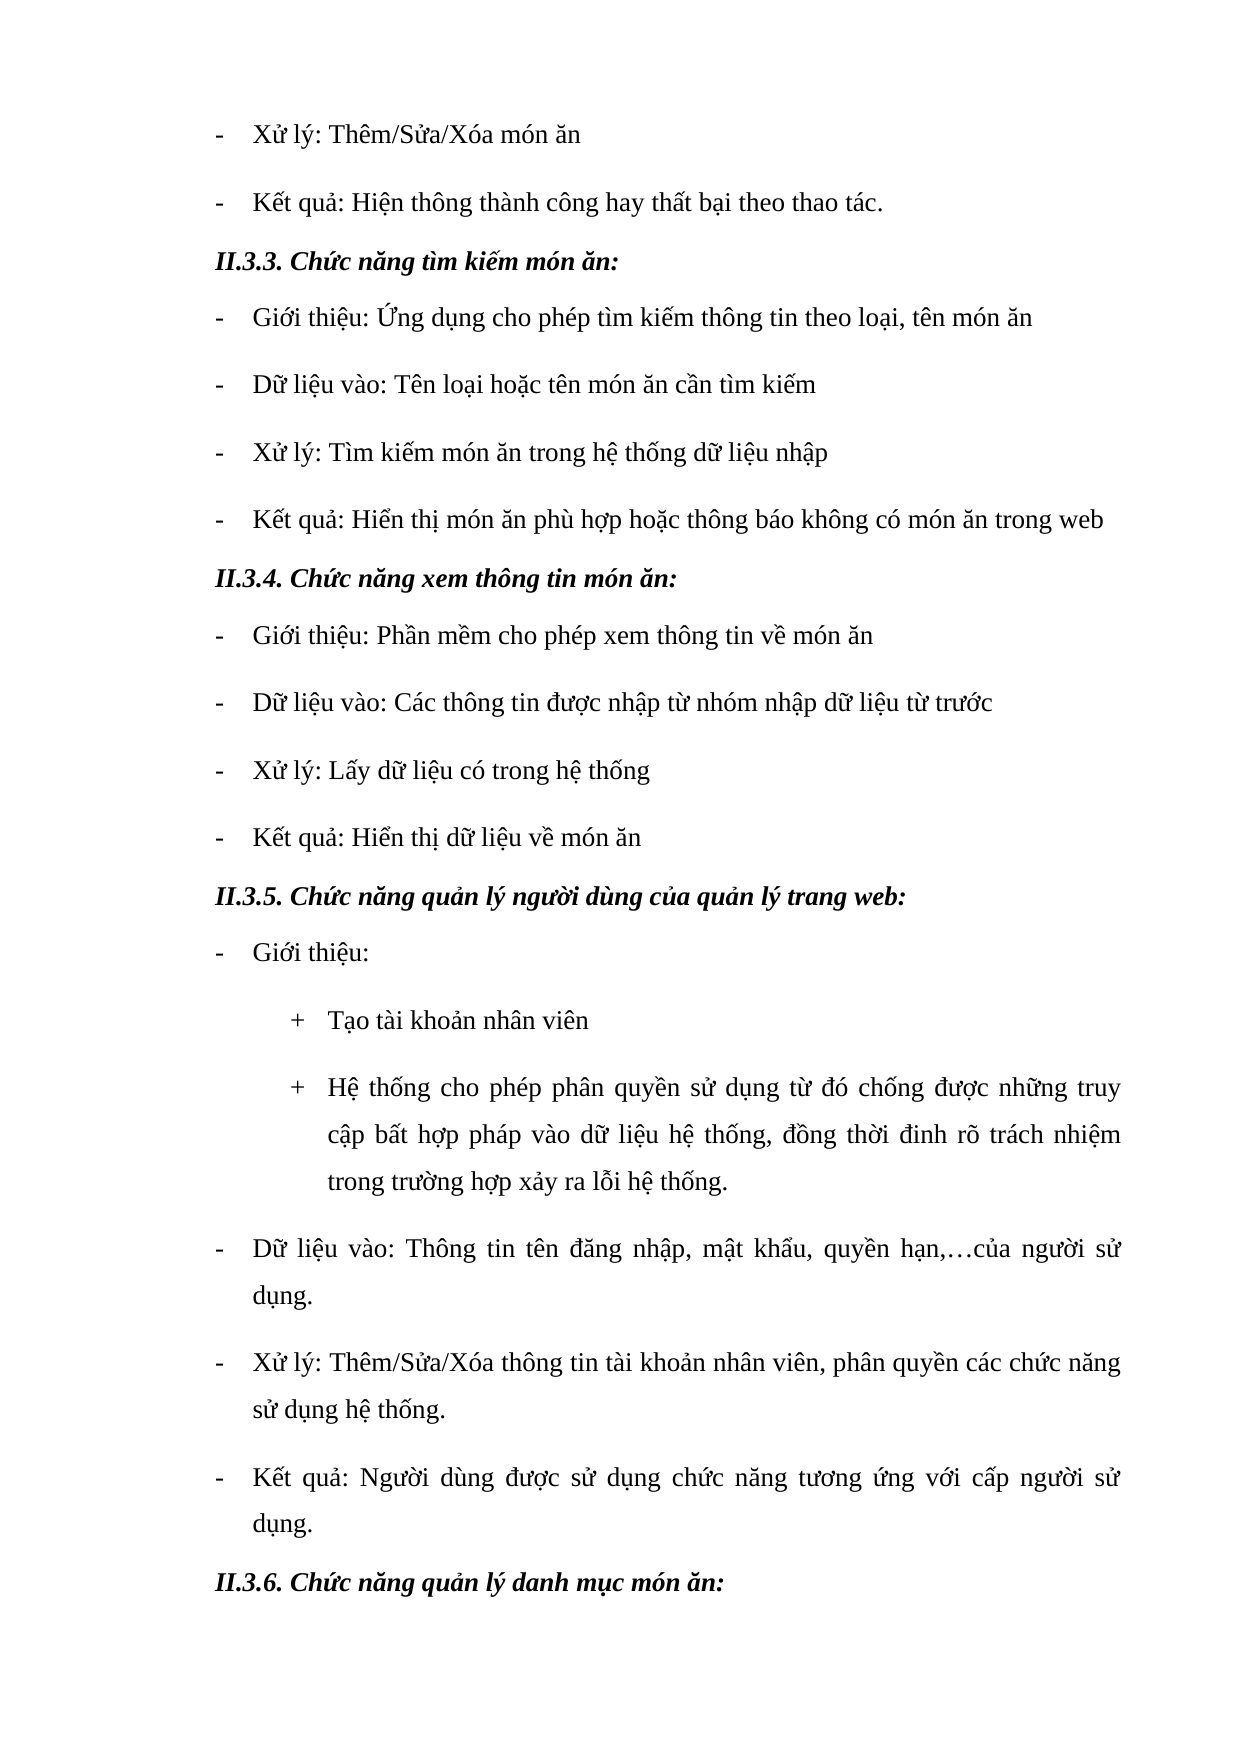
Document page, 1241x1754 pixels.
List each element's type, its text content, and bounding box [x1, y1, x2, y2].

list Chức năng quản lý danh mục món ăn: [215, 1567, 1122, 1598]
list Dữ liệu vào: Thông tin tên đăng nhập, mật khẩu, quyền hạn,…của người sử dụng. [215, 1232, 1122, 1310]
list Xử lý: Thêm/Sửa/Xóa món ăn [215, 118, 1122, 149]
list Kết quả: Hiển thị dữ liệu về món ăn [215, 821, 1122, 852]
list Giới thiệu: Ứng dụng cho phép tìm kiếm thông tin theo loại, tên món ăn [215, 301, 1122, 332]
list Xử lý: Tìm kiếm món ăn trong hệ thống dữ liệu nhập [215, 436, 1122, 467]
list Tạo tài khoản nhân viên [290, 1004, 1122, 1035]
list Xử lý: Lấy dữ liệu có trong hệ thống [215, 754, 1122, 785]
list Kết quả: Hiện thông thành công hay thất bại theo thao tác. [215, 186, 1122, 217]
list Chức năng tìm kiếm món ăn: [215, 245, 1122, 276]
list Kết quả: Người dùng được sử dụng chức năng tương ứng với cấp người sử dụng. [215, 1461, 1122, 1538]
list Dữ liệu vào: Tên loại hoặc tên món ăn cần tìm kiếm [215, 368, 1122, 399]
list Dữ liệu vào: Các thông tin được nhập từ nhóm nhập dữ liệu từ trước [215, 686, 1122, 717]
list Giới thiệu: [215, 937, 1122, 968]
list Giới thiệu: Phần mềm cho phép xem thông tin về món ăn [215, 619, 1122, 650]
list Xử lý: Thêm/Sửa/Xóa thông tin tài khoản nhân viên, phân quyền các chức năng sử dụng hệ thống. [215, 1347, 1122, 1424]
list Hệ thống cho phép phân quyền sử dụng từ đó chống được những truy cập bất hợp pháp vào dữ liệu hệ thống, đồng thời đinh rõ trách nhiệm trong trường hợp xảy ra lỗi hệ thống. [290, 1072, 1122, 1196]
list Kết quả: Hiển thị món ăn phù hợp hoặc thông báo không có món ăn trong web [215, 503, 1122, 534]
list Chức năng xem thông tin món ăn: [215, 563, 1122, 594]
list Chức năng quản lý người dùng của quản lý trang web: [215, 880, 1122, 912]
